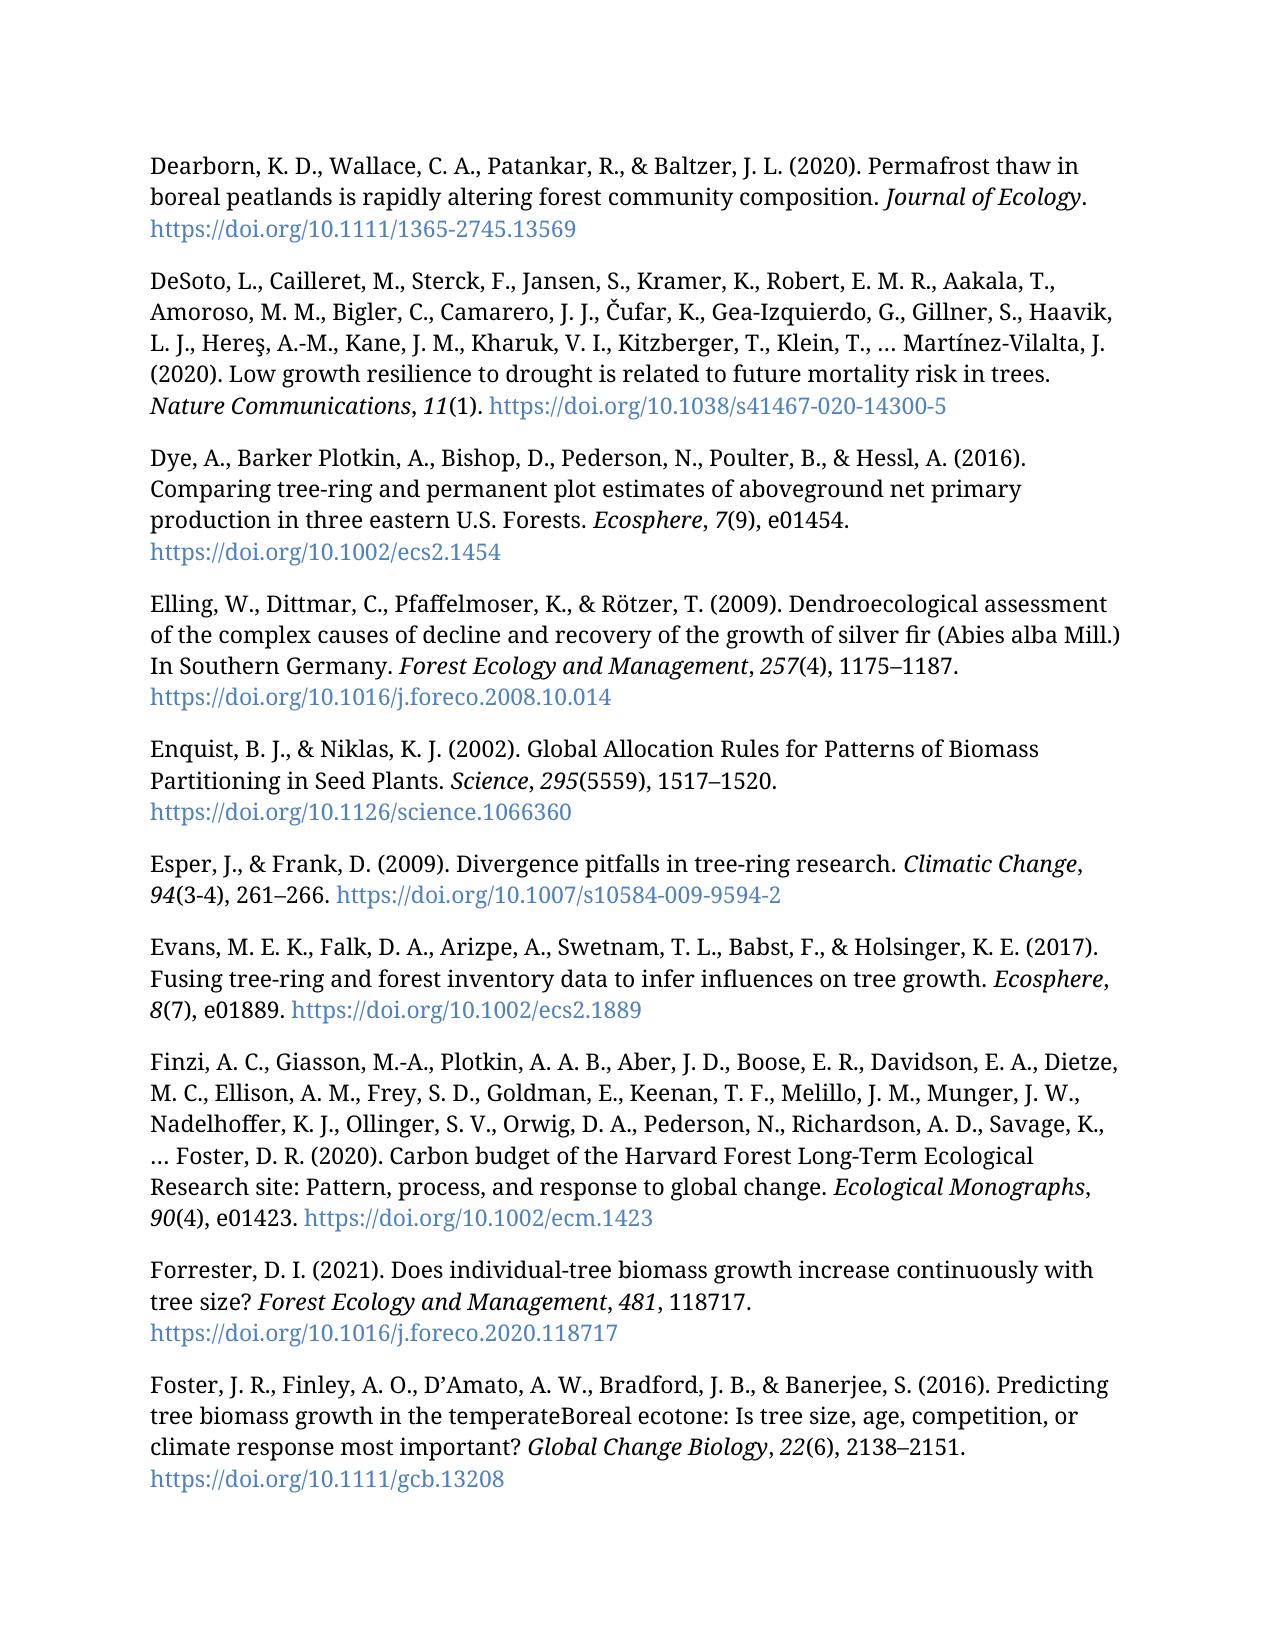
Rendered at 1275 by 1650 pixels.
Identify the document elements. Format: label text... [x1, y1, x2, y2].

text Evans, M. E. K., Falk, D. A., Arizpe, A., Swetnam, T. L., Babst, F., & Holsinger, K. E. (2017). Fusing tree-ring and forest inventory data to infer influences on tree growth. Ecosphere, 8(7), e01889. https://doi.org/10.1002/ecs2.1889 [150, 931, 1125, 1025]
text Enquist, B. J., & Niklas, K. J. (2002). Global Allocation Rules for Patterns of Biomass Partitioning in Seed Plants. Science, 295(5559), 1517–1520. https://doi.org/10.1126/science.1066360 [150, 733, 1125, 827]
text Dearborn, K. D., Wallace, C. A., Patankar, R., & Baltzer, J. L. (2020). Permafrost thaw in boreal peatlands is rapidly altering forest community composition. Journal of Ecology. https://doi.org/10.1111/1365-2745.13569 [150, 150, 1125, 244]
text Elling, W., Dittmar, C., Pfaffelmoser, K., & Rötzer, T. (2009). Dendroecological assessment of the complex causes of decline and recovery of the growth of silver fir (Abies alba Mill.) In Southern Germany. Forest Ecology and Management, 257(4), 1175–1187. https://doi.org/10.1016/j.foreco.2008.10.014 [150, 587, 1125, 712]
text Dye, A., Barker Plotkin, A., Bishop, D., Pederson, N., Poulter, B., & Hessl, A. (2016). Comparing tree-ring and permanent plot estimates of aboveground net primary production in three eastern U.S. Forests. Ecosphere, 7(9), e01454. https://doi.org/10.1002/ecs2.1454 [150, 442, 1125, 567]
text Forrester, D. I. (2021). Does individual-tree biomass growth increase continuously with tree size? Forest Ecology and Management, 481, 118717. https://doi.org/10.1016/j.foreco.2020.118717 [150, 1254, 1125, 1348]
text Esper, J., & Frank, D. (2009). Divergence pitfalls in tree-ring research. Climatic Change, 94(3-4), 261–266. https://doi.org/10.1007/s10584-009-9594-2 [150, 848, 1125, 910]
text Foster, J. R., Finley, A. O., D’Amato, A. W., Bradford, J. B., & Banerjee, S. (2016). Predicting tree biomass growth in the temperateBoreal ecotone: Is tree size, age, competition, or climate response most important? Global Change Biology, 22(6), 2138–2151. https://doi.org/10.1111/gcb.13208 [150, 1369, 1125, 1494]
text DeSoto, L., Cailleret, M., Sterck, F., Jansen, S., Kramer, K., Robert, E. M. R., Aakala, T., Amoroso, M. M., Bigler, C., Camarero, J. J., Čufar, K., Gea-Izquierdo, G., Gillner, S., Haavik, L. J., Hereş, A.-M., Kane, J. M., Kharuk, V. I., Kitzberger, T., Klein, T., … Martínez-Vilalta, J. (2020). Low growth resilience to drought is related to future mortality risk in trees. Nature Communications, 11(1). https://doi.org/10.1038/s41467-020-14300-5 [150, 264, 1125, 421]
text Finzi, A. C., Giasson, M.-A., Plotkin, A. A. B., Aber, J. D., Boose, E. R., Davidson, E. A., Dietze, M. C., Ellison, A. M., Frey, S. D., Goldman, E., Keenan, T. F., Melillo, J. M., Munger, J. W., Nadelhoffer, K. J., Ollinger, S. V., Orwig, D. A., Pederson, N., Richardson, A. D., Savage, K., … Foster, D. R. (2020). Carbon budget of the Harvard Forest Long-Term Ecological Research site: Pattern, process, and response to global change. Ecological Monographs, 90(4), e01423. https://doi.org/10.1002/ecm.1423 [150, 1046, 1125, 1233]
